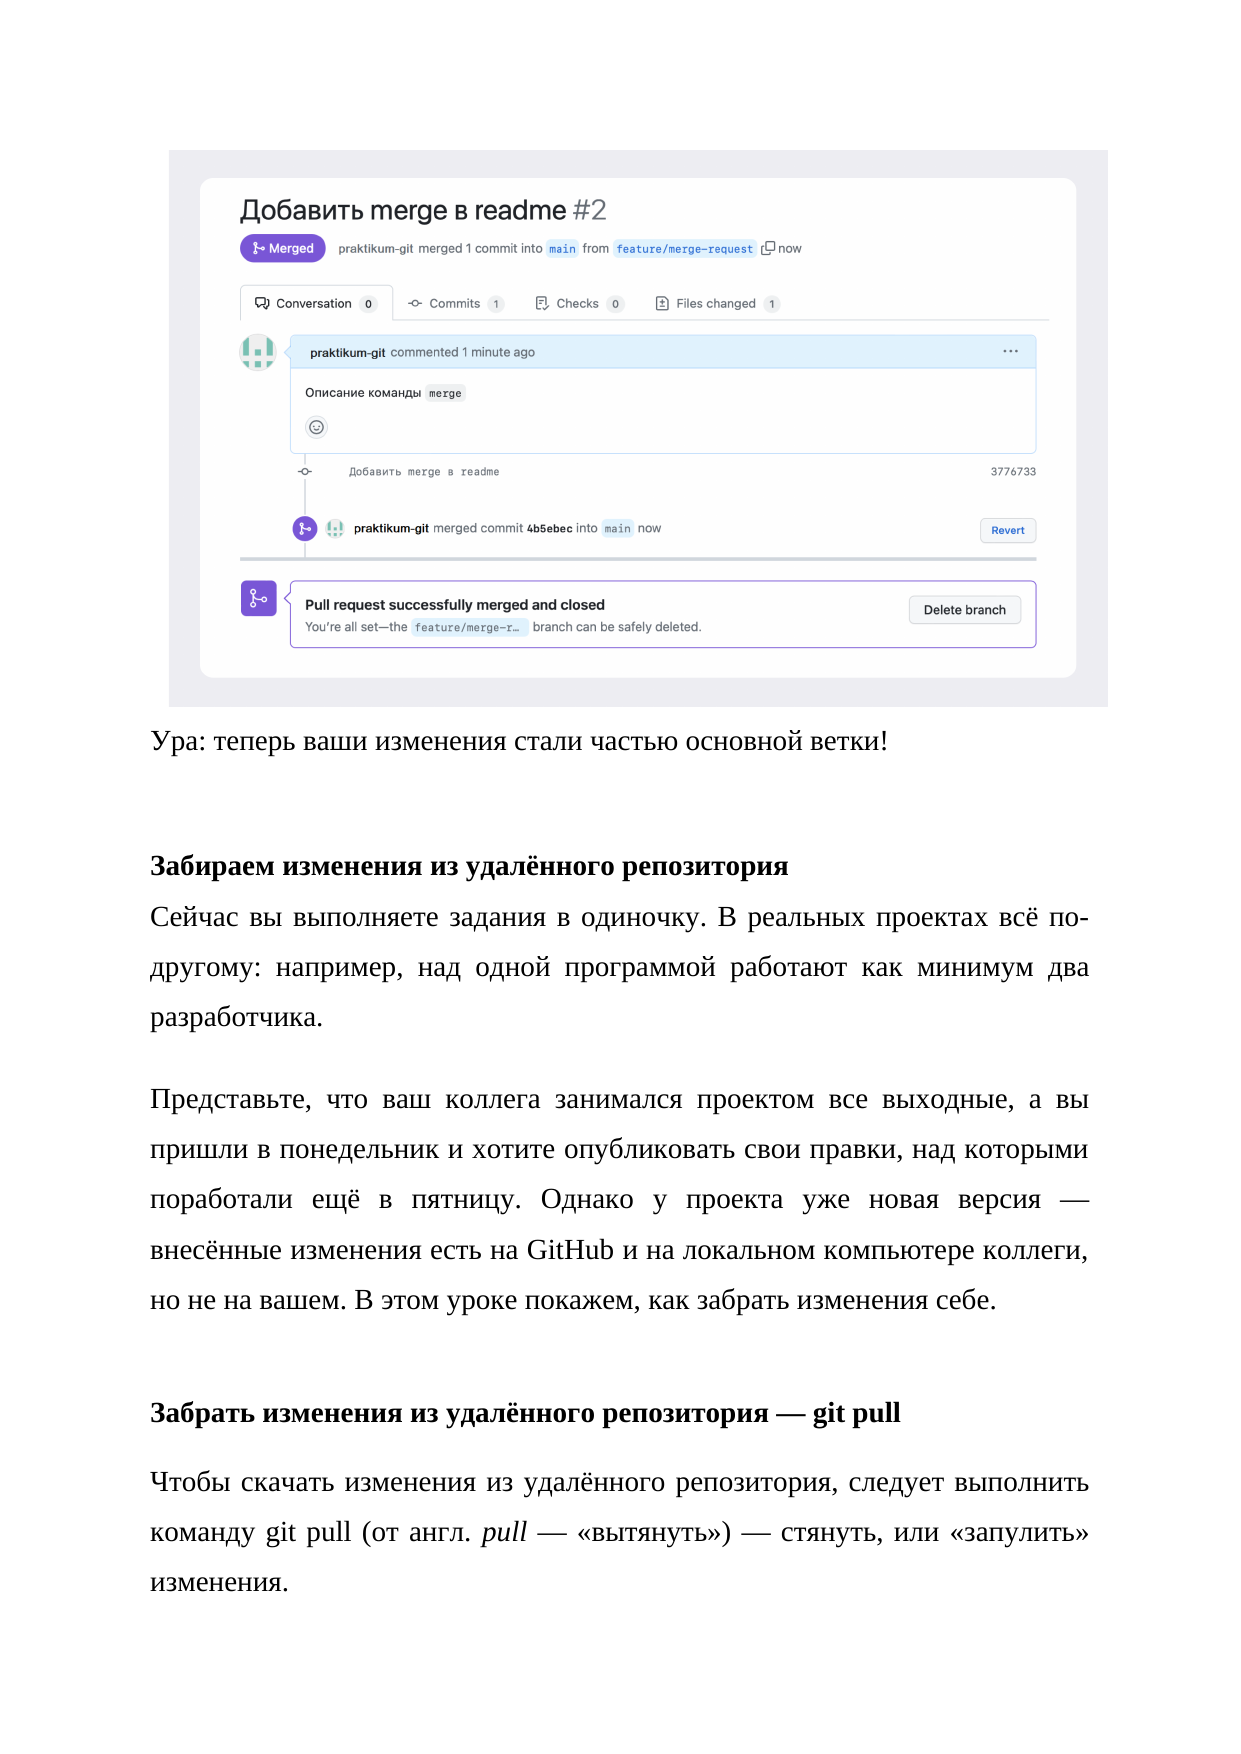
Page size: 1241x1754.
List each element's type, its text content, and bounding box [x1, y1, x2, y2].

text Ура: теперь ваши изменения стали частью основной ветки! [150, 150, 1090, 757]
text Чтобы скачать изменения из удалённого репозитория, следует выполнить команду git pull (от англ. pull — «вытянуть») — стянуть, или «запулить» изменения. [150, 1464, 1090, 1598]
text Представьте, что ваш коллега занимался проектом все выходные, а вы пришли в понедельник и хотите опубликовать свои правки, над которыми поработали ещё в пятницу. Однако у проекта уже новая версия — внесённые изменения есть на GitHub и на локальном компьютере коллеги, но не на вашем. В этом уроке покажем, как забрать изменения себе. [150, 1081, 1090, 1316]
subtitle Забрать изменения из удалённого репозитория — git pull [150, 1395, 1090, 1428]
subtitle Забираем изменения из удалённого репозитория [150, 848, 1090, 882]
text Сейчас вы выполняете задания в одиночку. В реальных проектах всё по-другому: например, над одной программой работают как минимум два разработчика. [150, 899, 1090, 1033]
